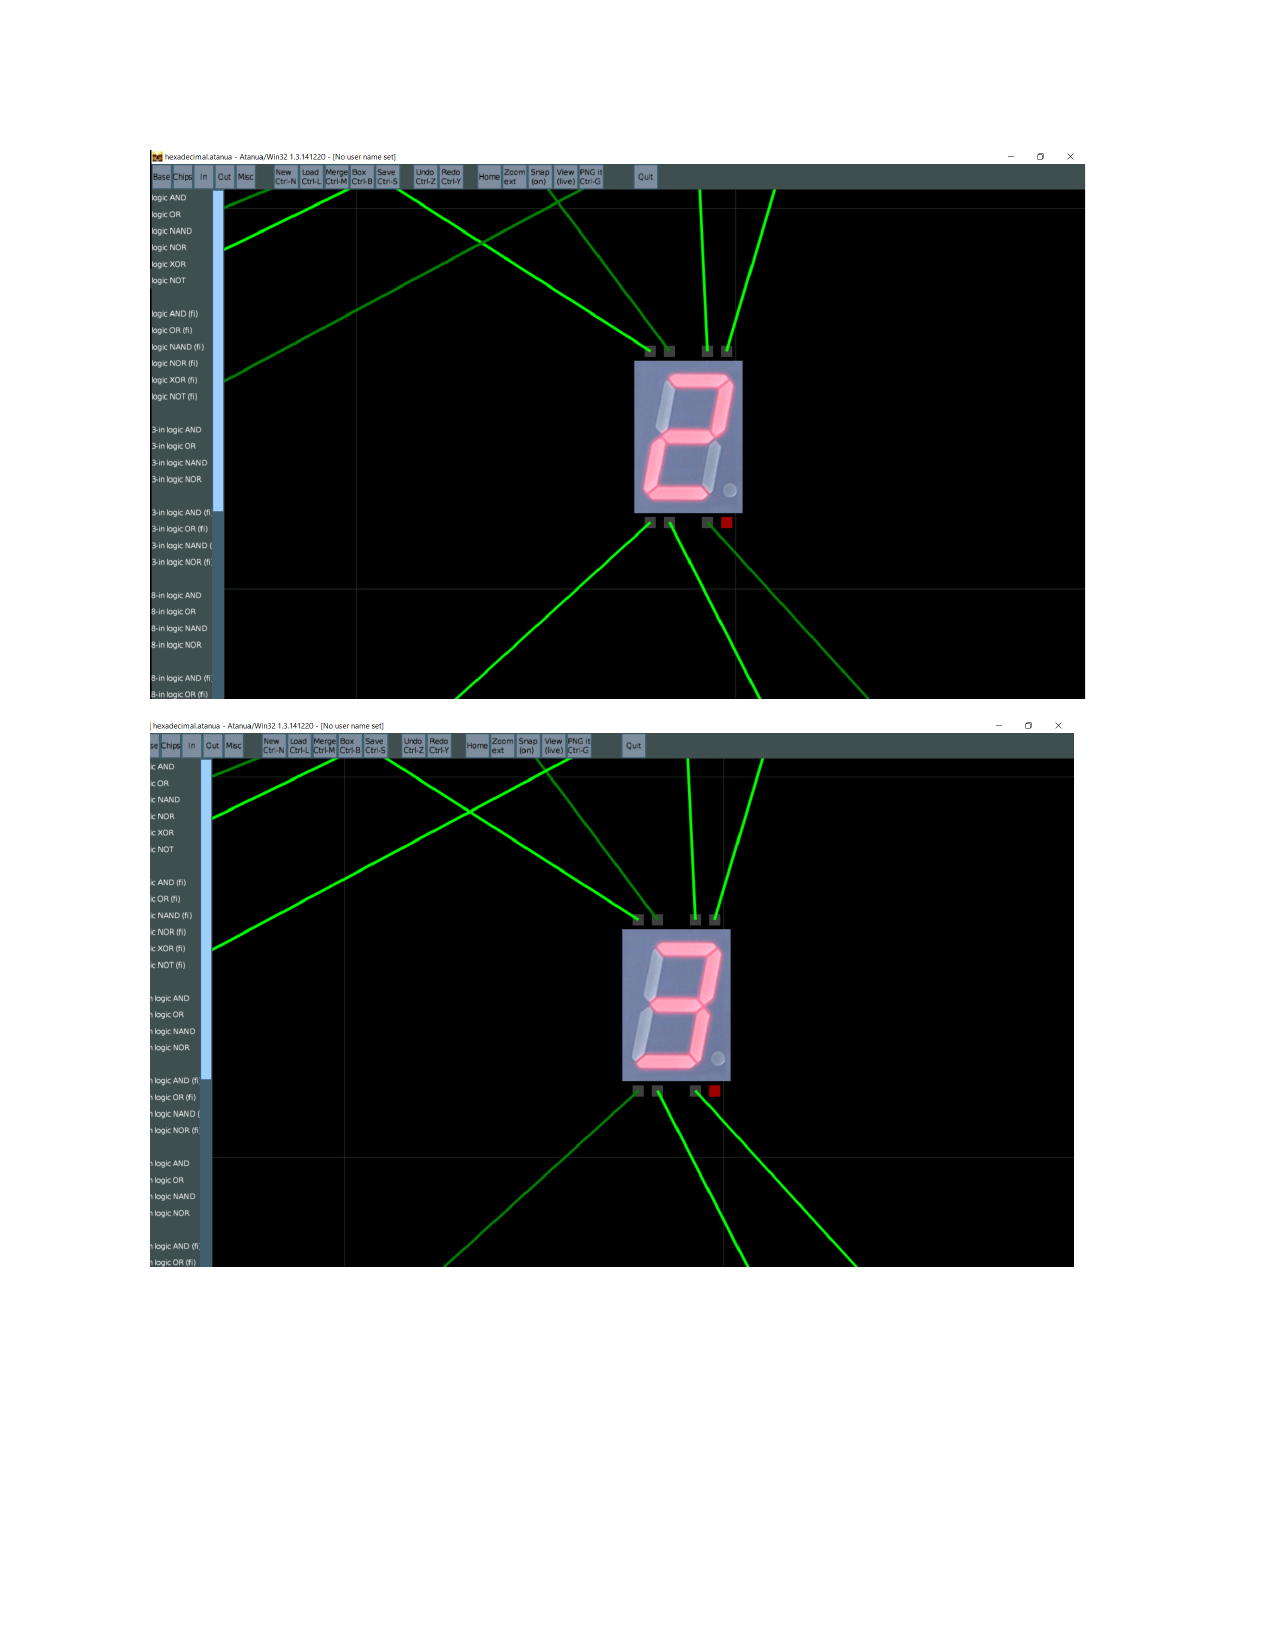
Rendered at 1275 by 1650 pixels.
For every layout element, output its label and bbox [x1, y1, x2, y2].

picture [150, 150, 1085, 699]
picture [150, 718, 1074, 1267]
